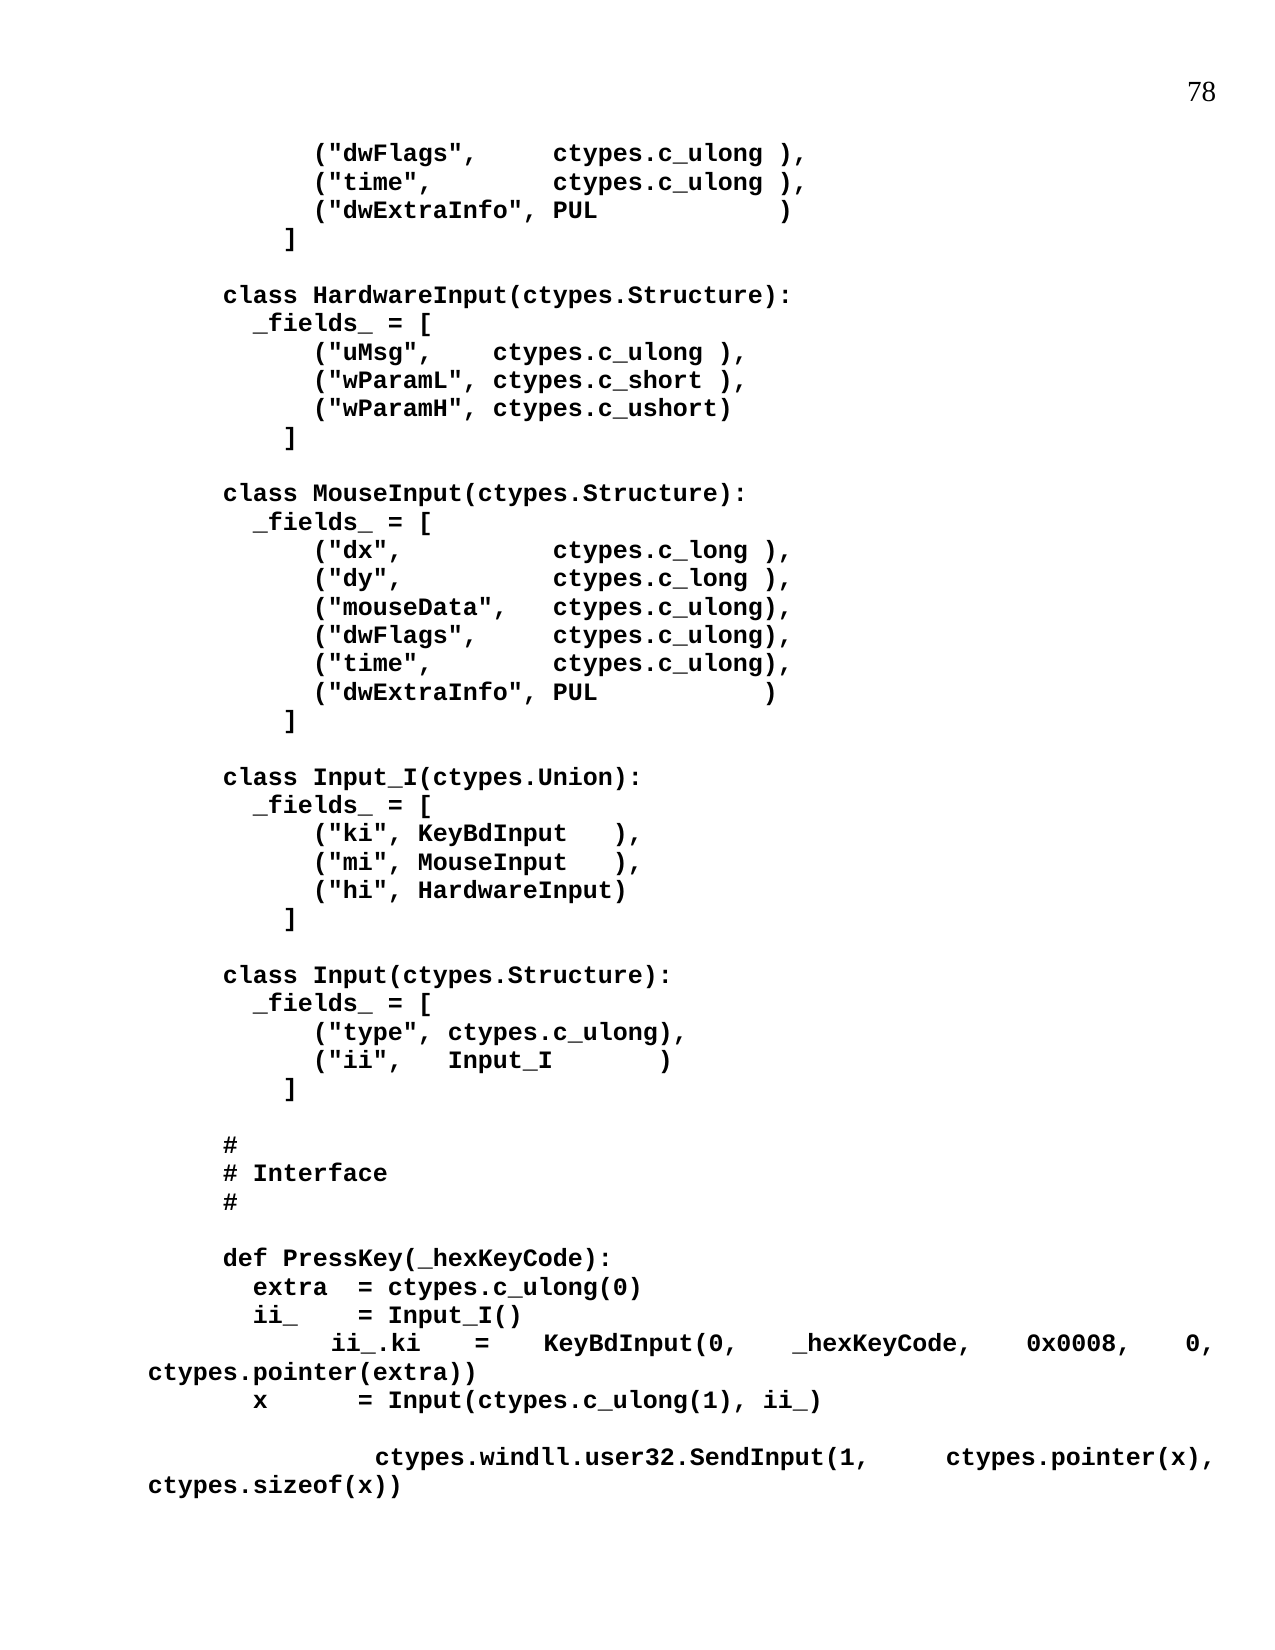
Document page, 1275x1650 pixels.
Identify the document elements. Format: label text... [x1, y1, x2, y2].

text # [148, 1133, 1216, 1161]
text _fields_ = [ [148, 311, 1216, 339]
text ("uMsg", ctypes.c_ulong ), [148, 339, 1216, 368]
text class HardwareInput(ctypes.Structure): [148, 283, 1216, 311]
text ] [148, 1076, 1216, 1104]
text ("dx", ctypes.c_long ), [148, 538, 1216, 566]
text ("mi", MouseInput ), [148, 849, 1216, 878]
text ("dy", ctypes.c_long ), [148, 566, 1216, 594]
text ("ki", KeyBdInput ), [148, 821, 1216, 849]
text _fields_ = [ [148, 991, 1216, 1019]
text # Interface [148, 1161, 1216, 1189]
text ("dwFlags", ctypes.c_ulong ), [148, 141, 1216, 169]
text ("dwFlags", ctypes.c_ulong), [148, 623, 1216, 651]
text ] [148, 708, 1216, 736]
text ii_ = Input_I() [148, 1303, 1216, 1331]
text class Input(ctypes.Structure): [148, 963, 1216, 991]
text ("type", ctypes.c_ulong), [148, 1019, 1216, 1048]
text ("wParamH", ctypes.c_ushort) [148, 396, 1216, 424]
text extra = ctypes.c_ulong(0) [148, 1274, 1216, 1303]
text x = Input(ctypes.c_ulong(1), ii_) [148, 1388, 1216, 1416]
text class Input_I(ctypes.Union): [148, 764, 1216, 793]
text ("dwExtraInfo", PUL ) [148, 679, 1216, 708]
text # [148, 1189, 1216, 1218]
text ii_.ki = KeyBdInput(0, _hexKeyCode, 0x0008, 0, ctypes.pointer(extra)) [148, 1331, 1216, 1388]
text ctypes.windll.user32.SendInput(1, ctypes.pointer(x), ctypes.sizeof(x)) [148, 1444, 1216, 1501]
text ("time", ctypes.c_ulong), [148, 651, 1216, 679]
text ("wParamL", ctypes.c_short ), [148, 368, 1216, 396]
text ("time", ctypes.c_ulong ), [148, 169, 1216, 198]
text _fields_ = [ [148, 509, 1216, 538]
text ("mouseData", ctypes.c_ulong), [148, 594, 1216, 623]
text class MouseInput(ctypes.Structure): [148, 481, 1216, 509]
text ] [148, 226, 1216, 254]
text ] [148, 906, 1216, 934]
text _fields_ = [ [148, 793, 1216, 821]
text ] [148, 424, 1216, 453]
text ("ii", Input_I ) [148, 1048, 1216, 1076]
text ("dwExtraInfo", PUL ) [148, 198, 1216, 226]
text ("hi", HardwareInput) [148, 878, 1216, 906]
text def PressKey(_hexKeyCode): [148, 1246, 1216, 1274]
